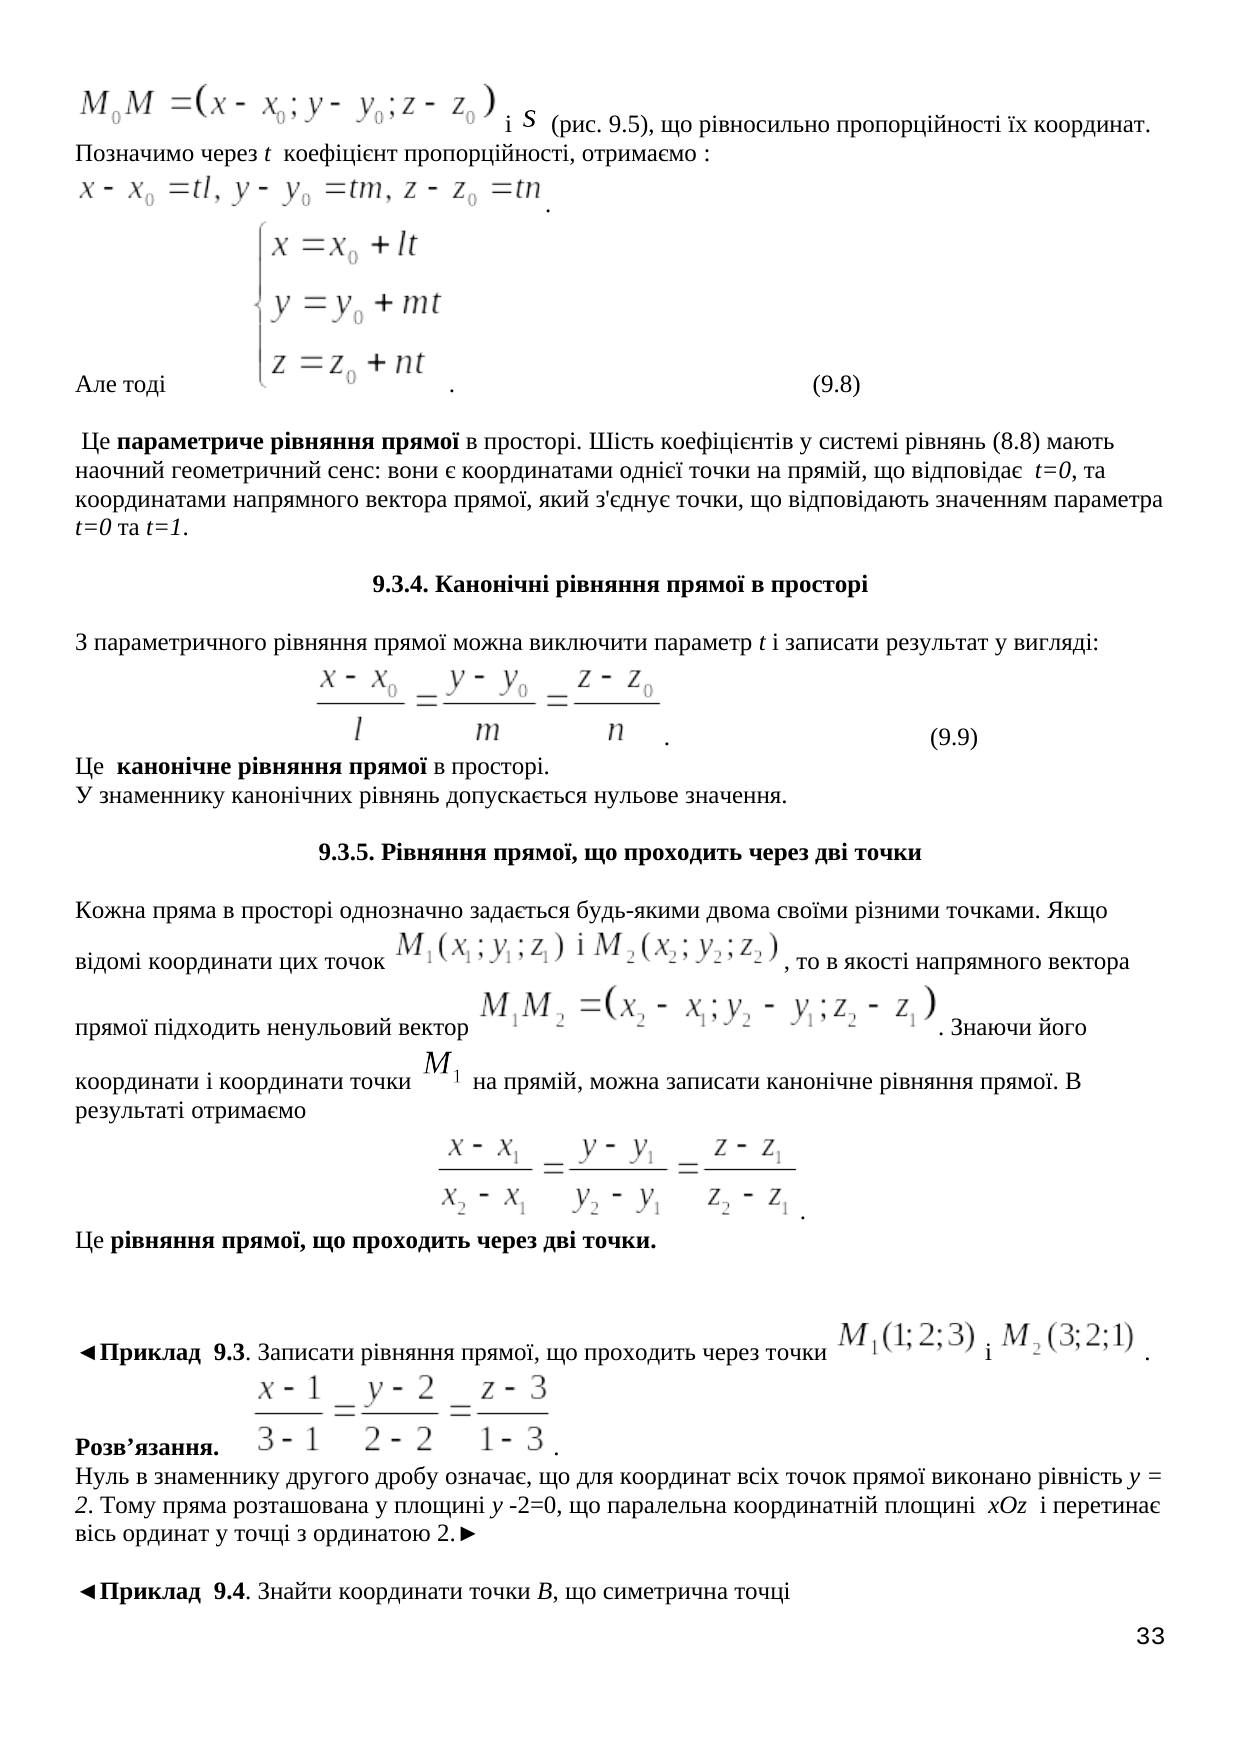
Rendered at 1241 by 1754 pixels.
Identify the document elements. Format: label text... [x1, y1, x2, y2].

text Це канонічне рівняння прямої в просторі. У знаменнику канонічних рівнянь допускається нульове значення. [75, 751, 1165, 808]
text З параметричного рівняння прямої можна виключити параметр t і записати результат у вигляді: [75, 598, 1165, 656]
text ◄Приклад 9.4. Знайти координати точки В, що симетрична точці [75, 1576, 1165, 1605]
text Це рівняння прямої, що проходить через дві точки. [75, 1225, 1165, 1254]
text Але тоді . (9.8) [75, 218, 1165, 397]
text 9.3.5. Рівняння прямої, що проходить через дві точки [75, 837, 1165, 866]
text ◄Приклад 9.3. Записати рівняння прямої, що проходить через точки і . [75, 1311, 1165, 1366]
text . (9.9) [75, 656, 1165, 751]
text Розв’язання. . [75, 1366, 1165, 1461]
text . [75, 1123, 1165, 1225]
text Кожна пряма в просторі однозначно задається будь-якими двома своїми різними точками. Якщо відомі координати цих точок , то в якості напрямного вектора прямої підходить ненульовий вектор . Знаючи його координати і координати точки на прямій, можна записати канонічне рівняння прямої. В результаті отримаємо [75, 895, 1165, 1123]
text Нуль в знаменнику другого дробу означає, що для координат всіх точок прямої виконано рівність у = 2. Тому пряма розташована у площині у -2=0, що паралельна координатній площині хОz і перетинає вісь ординат у точці з ординатою 2.► [75, 1461, 1165, 1547]
text 9.3.4. Канонічні рівняння прямої в просторі [75, 569, 1165, 598]
text Це параметриче рівняння прямої в просторі. Шість коефіцієнтів у системі рівнянь (8.8) мають наочний геометричний сенс: вони є координатами однієї точки на прямій, що відповідає t=0, та координатами напрямного вектора прямої, який з'єднує точки, що відповідають значенням параметра t=0 та t=1. [75, 426, 1165, 569]
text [75, 75, 1165, 218]
